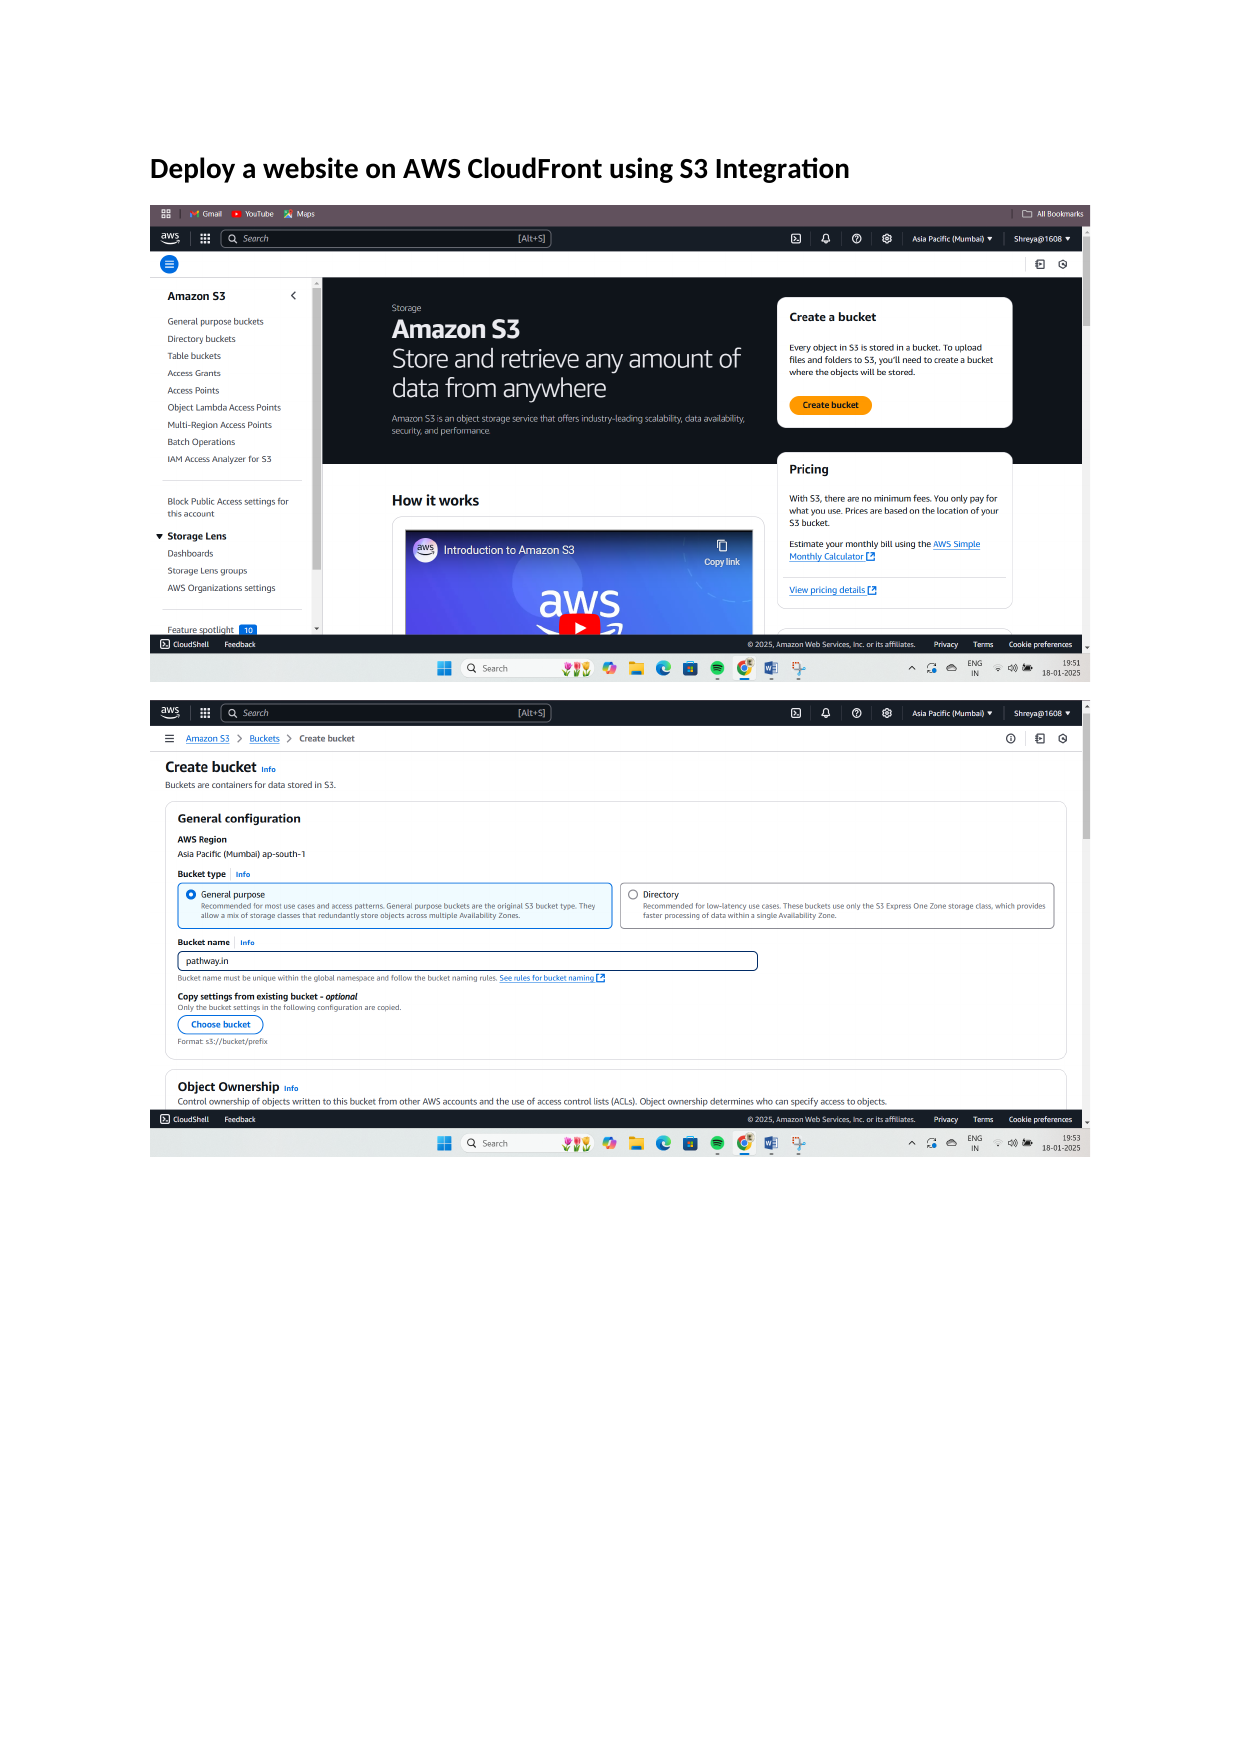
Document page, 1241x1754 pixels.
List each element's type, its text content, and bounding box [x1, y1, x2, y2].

text Deploy a website on AWS CloudFront using S3 Integration [150, 150, 1090, 186]
picture [150, 205, 1091, 682]
picture [150, 700, 1091, 1157]
